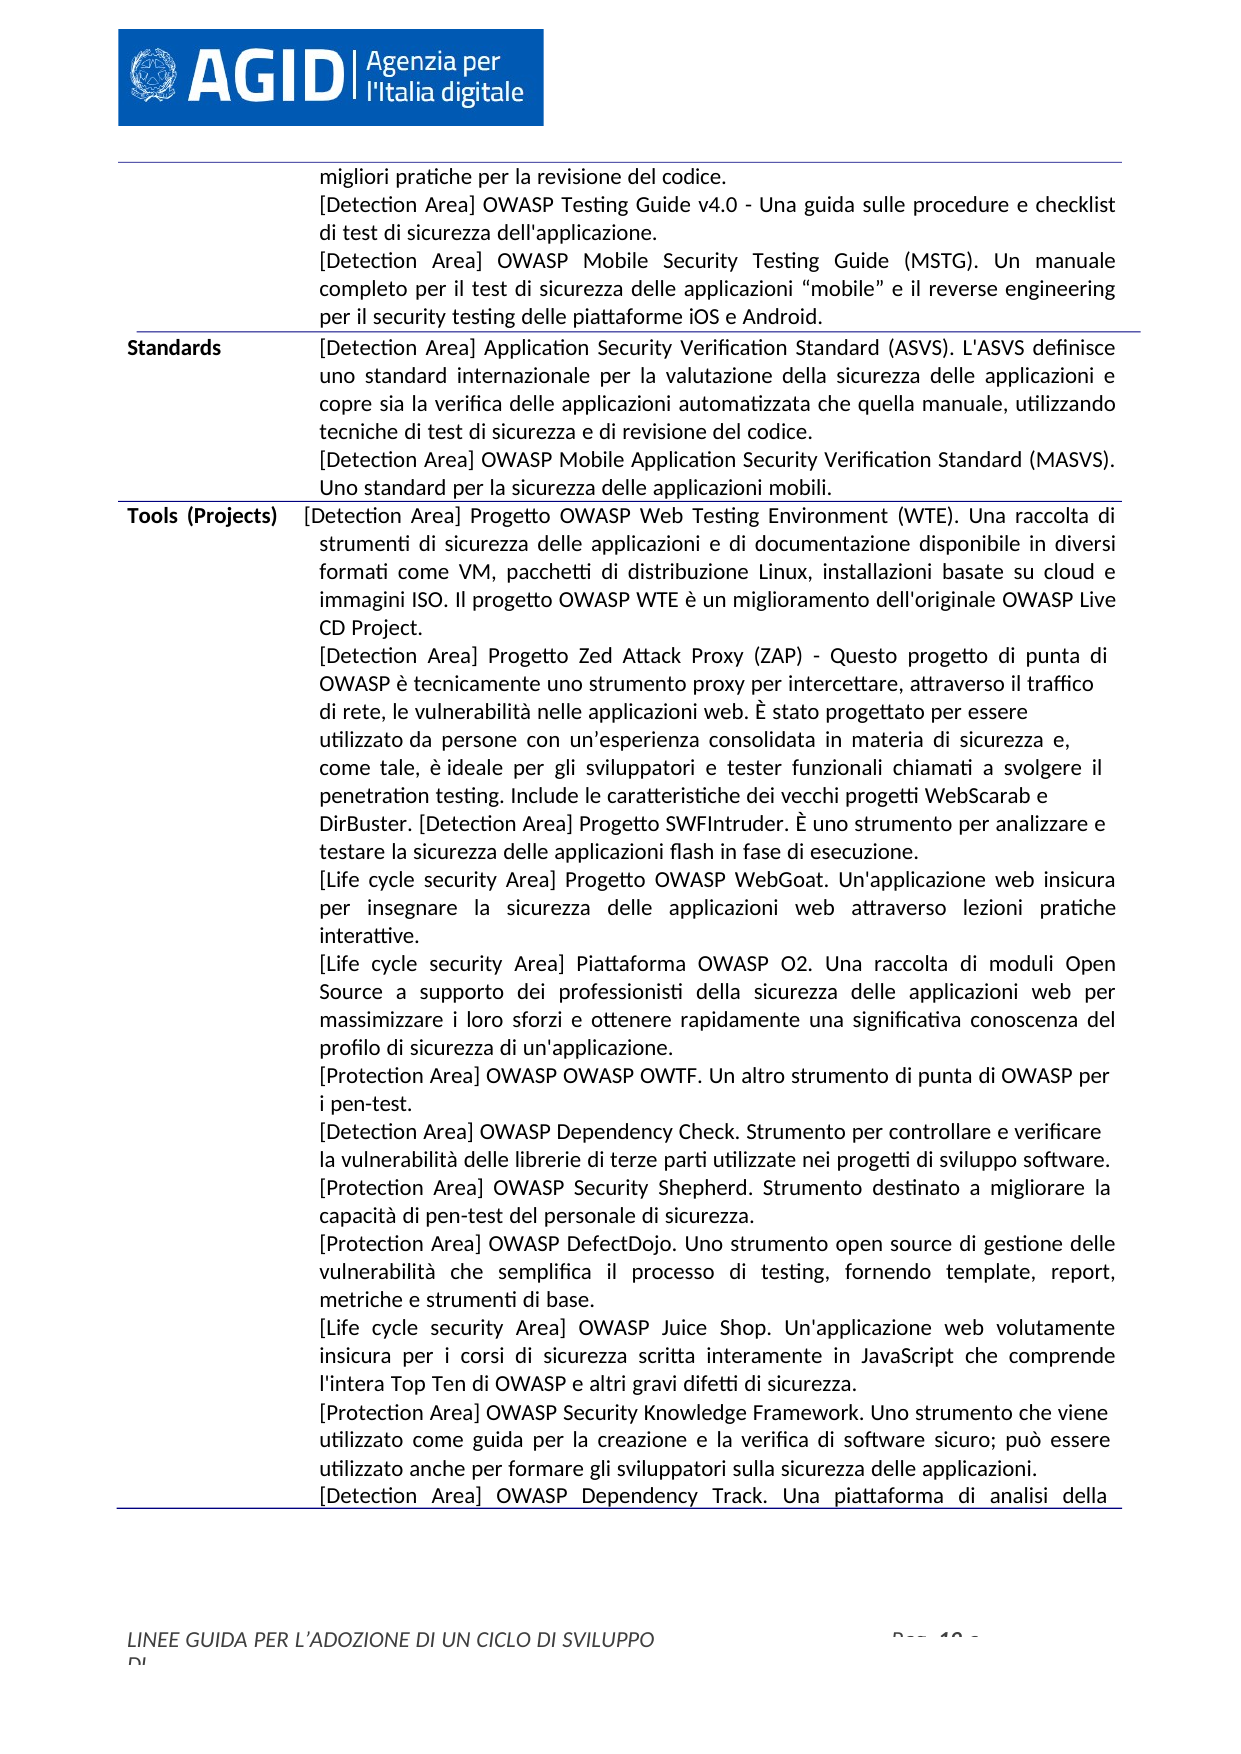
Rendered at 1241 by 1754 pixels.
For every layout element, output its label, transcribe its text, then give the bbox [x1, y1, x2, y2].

text [Protection Area] OWASP DefectDojo. Uno strumento open source di gestione delle vulnerabilità che semplifica il processo di testing, fornendo template, report, metriche e strumenti di base. [319, 1229, 1116, 1313]
text [Protection Area] OWASP Security Knowledge Framework. Uno strumento che viene utilizzato come guida per la creazione e la verifica di software sicuro; può essere utilizzato anche per formare gli sviluppatori sulla sicurezza delle applicazioni. [Detection Area] OWASP Dependency Track. Una piattaforma di analisi della [319, 1398, 1124, 1510]
text [Life cycle security Area] OWASP Juice Shop. Un'applicazione web volutamente insicura per i corsi di sicurezza scritta interamente in JavaScript che comprende l'intera Top Ten di OWASP e altri gravi difetti di sicurezza. [319, 1313, 1116, 1398]
text [Detection Area] OWASP Mobile Application Security Verification Standard (MASVS). Uno standard per la sicurezza delle applicazioni mobili. [319, 445, 1116, 500]
text Standards [Detection Area] Application Security Verification Standard (ASVS). L'ASVS definisce uno standard internazionale per la valutazione della sicurezza delle applicazioni e copre sia la verifica delle applicazioni automatizzata che quella manuale, utilizzando tecniche di test di sicurezza e di revisione del codice. [127, 333, 1116, 445]
text [Detection Area] OWASP Dependency Check. Strumento per controllare e verificare la vulnerabilità delle librerie di terze parti utilizzate nei progetti di sviluppo software. [Protection Area] OWASP Security Shepherd. Strumento destinato a migliorare la capacità di pen-test del personale di sicurezza. [319, 1117, 1116, 1229]
picture [118, 29, 544, 126]
text [Protection Area] OWASP OWASP OWTF. Un altro strumento di punta di OWASP per i pen-test. [319, 1061, 1116, 1117]
text [Life cycle security Area] Progetto OWASP WebGoat. Un'applicazione web insicura per insegnare la sicurezza delle applicazioni web attraverso lezioni pratiche interattive. [319, 865, 1116, 949]
text [Detection Area] OWASP Mobile Security Testing Guide (MSTG). Un manuale completo per il test di sicurezza delle applicazioni “mobile” e il reverse engineering per il security testing delle piattaforme iOS e Android. [319, 246, 1116, 330]
text [Detection Area] Progetto Zed Attack Proxy (ZAP) - Questo progetto di punta di OWASP è tecnicamente uno strumento proxy per intercettare, attraverso il traffico di rete, le vulnerabilità nelle applicazioni web. È stato progettato per essere utilizzato da persone con un’esperienza consolidata in materia di sicurezza e, come tale, è ideale per gli sviluppatori e tester funzionali chiamati a svolgere il penetration testing. Include le caratteristiche dei vecchi progetti WebScarab e DirBuster. [Detection Area] Progetto SWFIntruder. È uno strumento per analizzare e testare la sicurezza delle applicazioni flash in fase di esecuzione. [319, 641, 1116, 865]
text [Detection Area] OWASP Testing Guide v4.0 - Una guida sulle procedure e checklist di test di sicurezza dell'applicazione. [319, 190, 1116, 246]
text migliori pratiche per la revisione del codice. [319, 162, 1203, 190]
text [Life cycle security Area] Piattaforma OWASP O2. Una raccolta di moduli Open Source a supporto dei professionisti della sicurezza delle applicazioni web per massimizzare i loro sforzi e ottenere rapidamente una significativa conoscenza del profilo di sicurezza di un'applicazione. [319, 949, 1116, 1061]
text Tools (Projects) [Detection Area] Progetto OWASP Web Testing Environment (WTE). Una raccolta di strumenti di sicurezza delle applicazioni e di documentazione disponibile in diversi formati come VM, pacchetti di distribuzione Linux, installazioni basate su cloud e immagini ISO. Il progetto OWASP WTE è un miglioramento dell'originale OWASP Live CD Project. [127, 502, 1116, 641]
